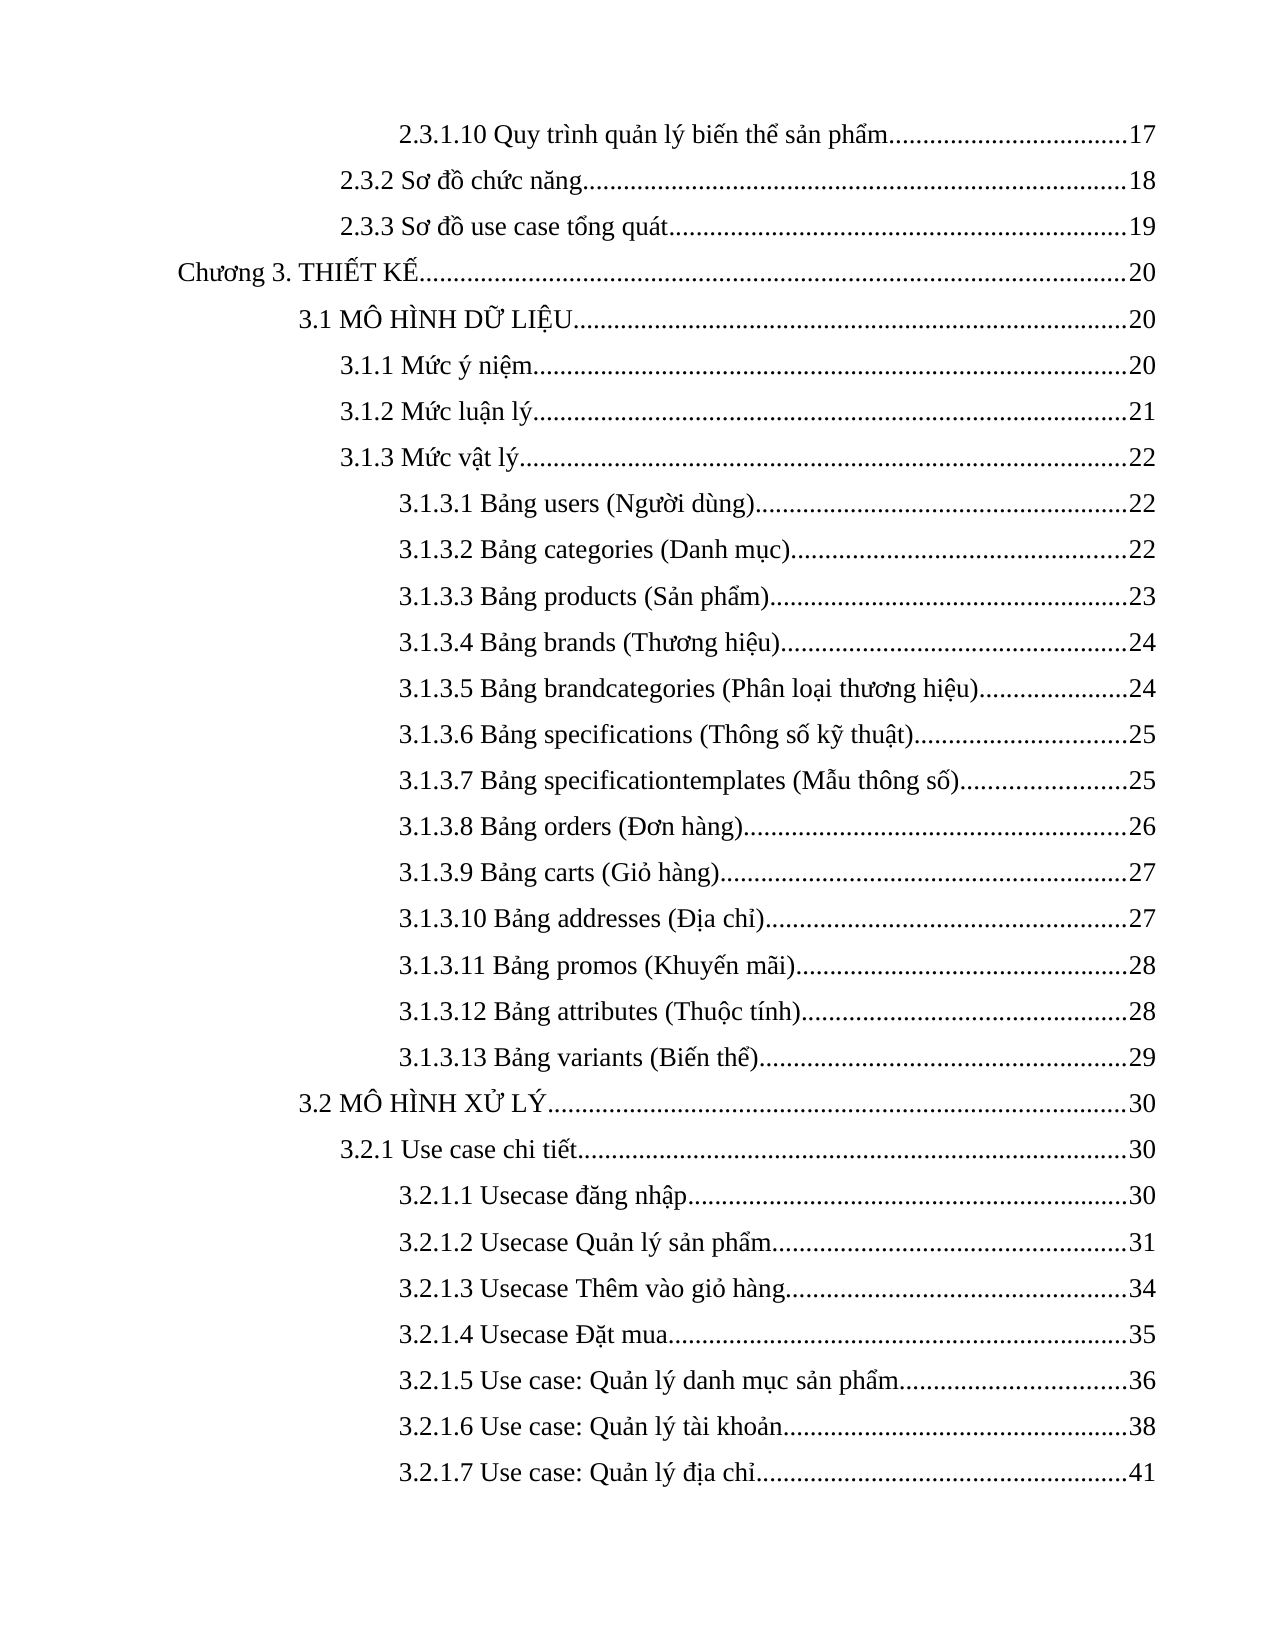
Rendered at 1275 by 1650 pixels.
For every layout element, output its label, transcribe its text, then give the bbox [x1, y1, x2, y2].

text 3.2 MÔ HÌNH XỬ LÝ 30 [298, 1087, 1157, 1118]
text 3.2.1.1 Usecase đăng nhập 30 [399, 1179, 1157, 1211]
text 3.2.1.5 Use case: Quản lý danh mục sản phẩm 36 [399, 1364, 1157, 1395]
text 3.1.2 Mức luận lý 21 [310, 395, 1157, 426]
text 2.3.3 Sơ đồ use case tổng quát 19 [310, 210, 1157, 242]
text 3.1 MÔ HÌNH DỮ LIỆU 20 [298, 303, 1157, 334]
text 3.1.3.6 Bảng specifications (Thông số kỹ thuật) 25 [399, 718, 1157, 749]
text 3.1.3.1 Bảng users (Người dùng) 22 [399, 487, 1157, 518]
text 3.1.3.8 Bảng orders (Đơn hàng) 26 [399, 810, 1157, 841]
text Chương 3. THIẾT KẾ 20 [177, 257, 1157, 288]
text 3.1.3.5 Bảng brandcategories (Phân loại thương hiệu) 24 [399, 672, 1157, 703]
text 3.1.3.9 Bảng carts (Giỏ hàng) 27 [399, 856, 1157, 888]
text 3.2.1.3 Usecase Thêm vào giỏ hàng 34 [399, 1272, 1157, 1303]
text 3.2.1.7 Use case: Quản lý địa chỉ 41 [399, 1456, 1157, 1487]
text 3.1.3.7 Bảng specificationtemplates (Mẫu thông số) 25 [399, 764, 1157, 795]
text 3.2.1.4 Usecase Đặt mua 35 [399, 1318, 1157, 1349]
text 3.1.3.3 Bảng products (Sản phẩm) 23 [399, 579, 1157, 611]
text 2.3.1.10 Quy trình quản lý biến thể sản phẩm 17 [399, 118, 1157, 149]
text 3.1.3 Mức vật lý 22 [310, 441, 1157, 472]
text 3.1.1 Mức ý niệm 20 [310, 349, 1157, 380]
text 3.1.3.11 Bảng promos (Khuyến mãi) 28 [399, 949, 1157, 980]
text 3.1.3.12 Bảng attributes (Thuộc tính) 28 [399, 995, 1157, 1026]
text 3.2.1.6 Use case: Quản lý tài khoản 38 [399, 1410, 1157, 1441]
text 3.1.3.2 Bảng categories (Danh mục) 22 [399, 533, 1157, 564]
text 3.1.3.10 Bảng addresses (Địa chỉ) 27 [399, 903, 1157, 934]
text 3.2.1.2 Usecase Quản lý sản phẩm 31 [399, 1226, 1157, 1257]
text 3.1.3.13 Bảng variants (Biến thể) 29 [399, 1041, 1157, 1072]
text 3.2.1 Use case chi tiết 30 [310, 1133, 1157, 1164]
text 3.1.3.4 Bảng brands (Thương hiệu) 24 [399, 626, 1157, 657]
text 2.3.2 Sơ đồ chức năng 18 [310, 164, 1157, 195]
